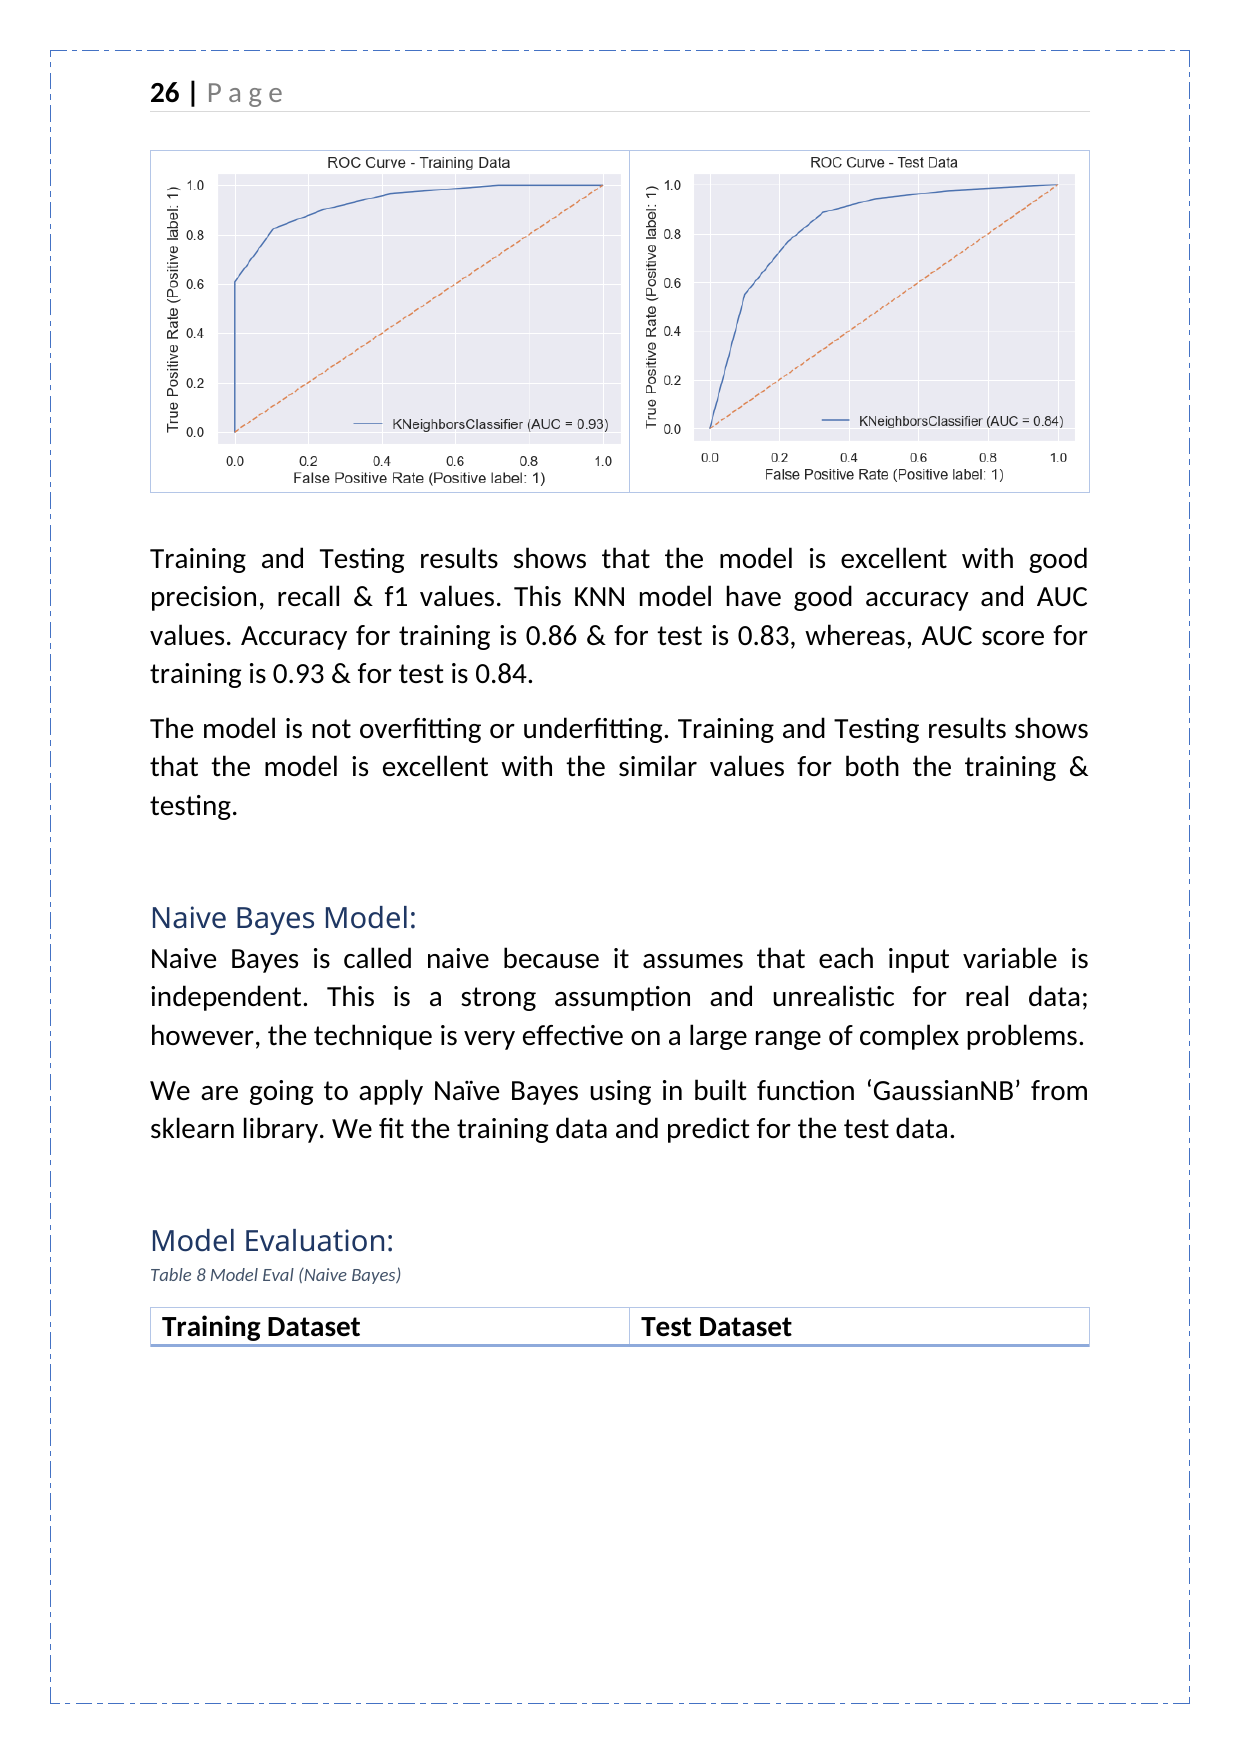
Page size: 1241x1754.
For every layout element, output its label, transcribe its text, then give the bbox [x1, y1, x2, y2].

text We are going to apply Naïve Bayes using in built function ‘GaussianNB’ from sklearn library. We fit the training data and predict for the test data. [150, 1072, 1090, 1146]
text The model is not overfitting or underfitting. Training and Testing results shows that the model is excellent with the similar values for both the training & testing. [150, 710, 1090, 823]
table_header Training Dataset [151, 1308, 629, 1344]
table_cell [151, 151, 161, 492]
picture [641, 151, 1081, 488]
picture [161, 151, 627, 492]
text Table 8 Model Eval (Naive Bayes) [150, 1263, 1090, 1286]
table_cell [630, 151, 1089, 492]
subtitle Model Evaluation: [150, 1221, 1090, 1260]
text Training and Testing results shows that the model is excellent with good precision, recall & f1 values. This KNN model have good accuracy and AUC values. Accuracy for training is 0.86 & for test is 0.83, whereas, AUC score for training is 0.93 & for test is 0.84. [150, 540, 1090, 691]
text Naive Bayes is called naive because it assumes that each input variable is independent. This is a strong assumption and unrealistic for real data; however, the technique is very effective on a large range of complex problems. [150, 940, 1090, 1052]
table_header Test Dataset [630, 1308, 1089, 1344]
subtitle Naive Bayes Model: [150, 897, 1090, 937]
